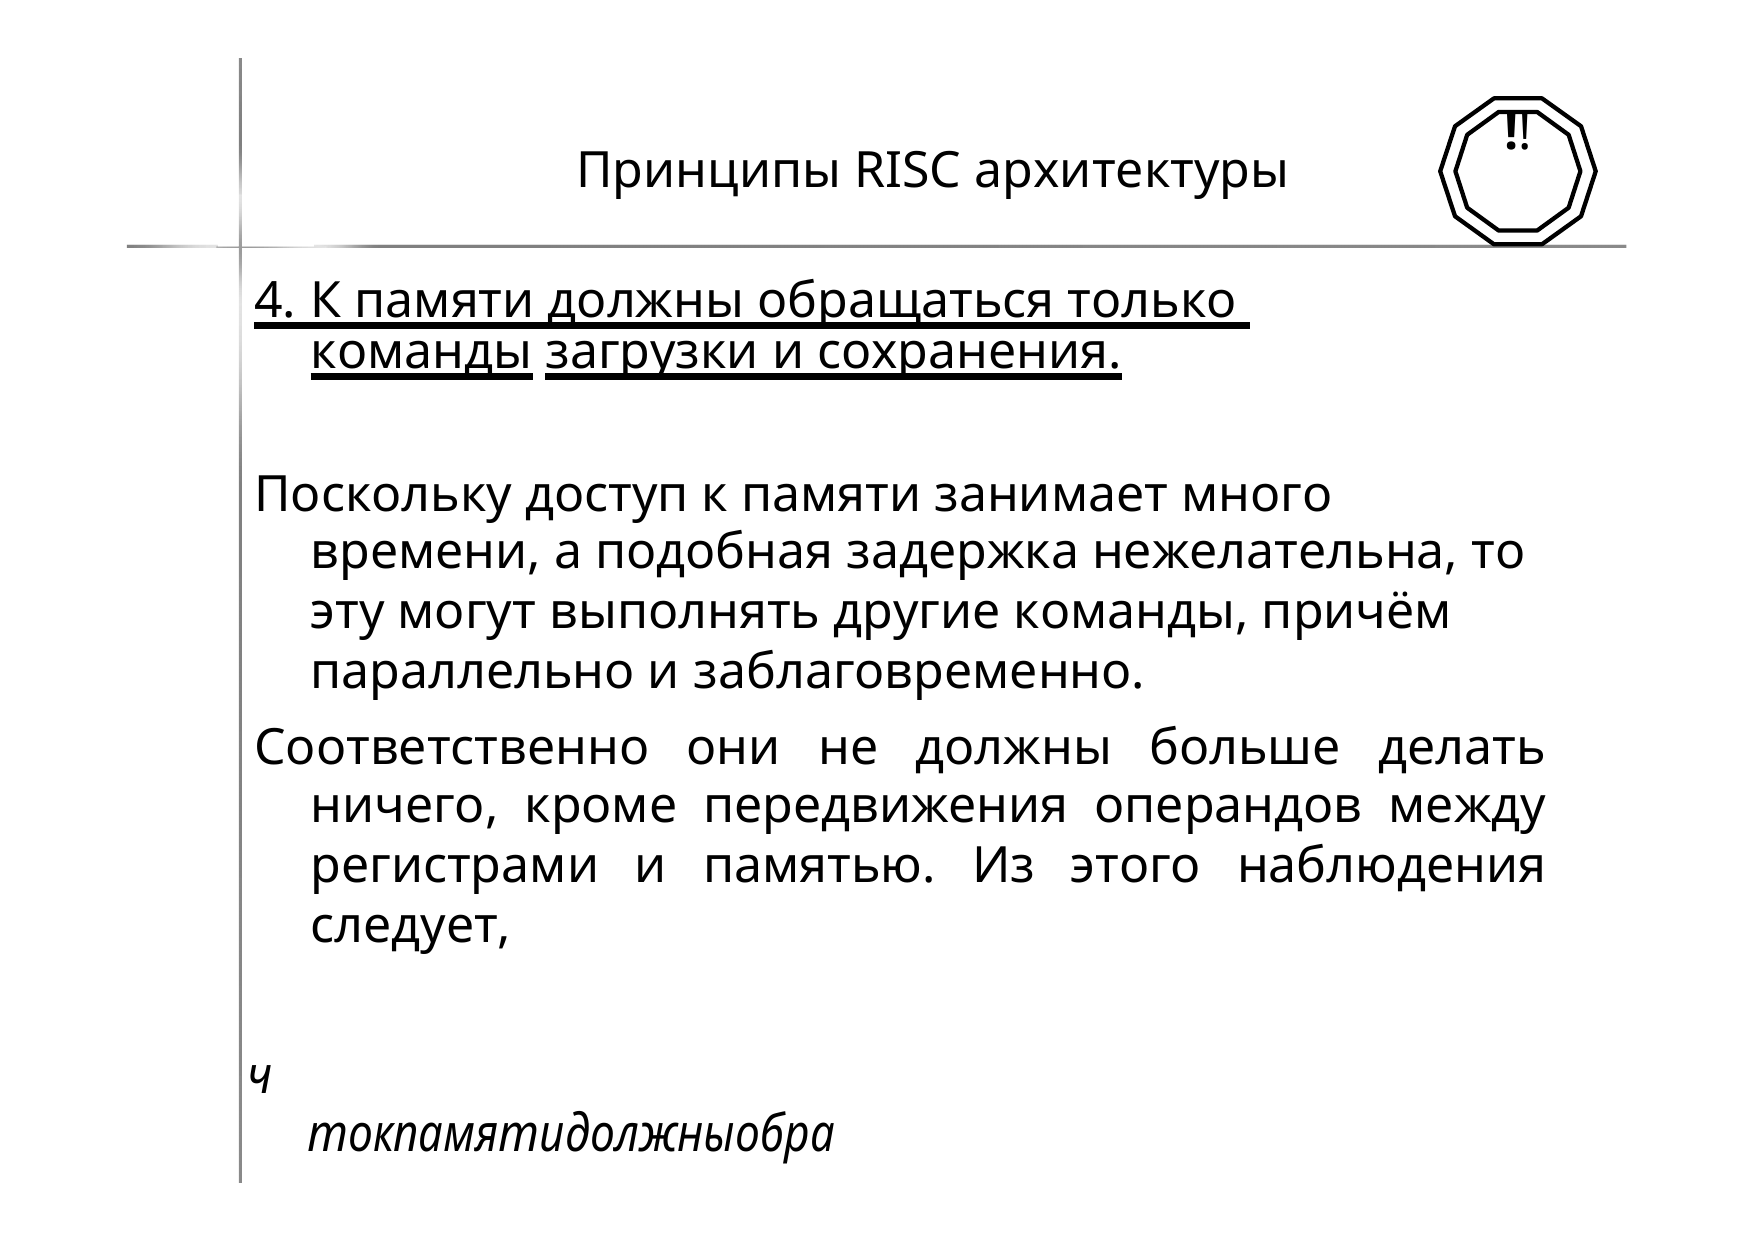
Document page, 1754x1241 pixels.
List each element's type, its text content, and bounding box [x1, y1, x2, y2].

picture [126, 58, 1627, 1183]
text Поскольку доступ к памяти занимает много времени, а подобная задержка нежелательна, то эту могут выполнять другие команды, причём параллельно и заблаговременно. [254, 464, 1532, 704]
text Соответственно они не должны больше делать ничего, кроме передвижения операндов между регистрами и памятью. Из этого наблюдения следует, [254, 717, 1547, 957]
text Принципы RISC архитектуры [296, 134, 1570, 203]
list К памяти должны обращаться только команды загрузки и сохранения. [254, 274, 1397, 383]
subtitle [247, 1046, 872, 1166]
